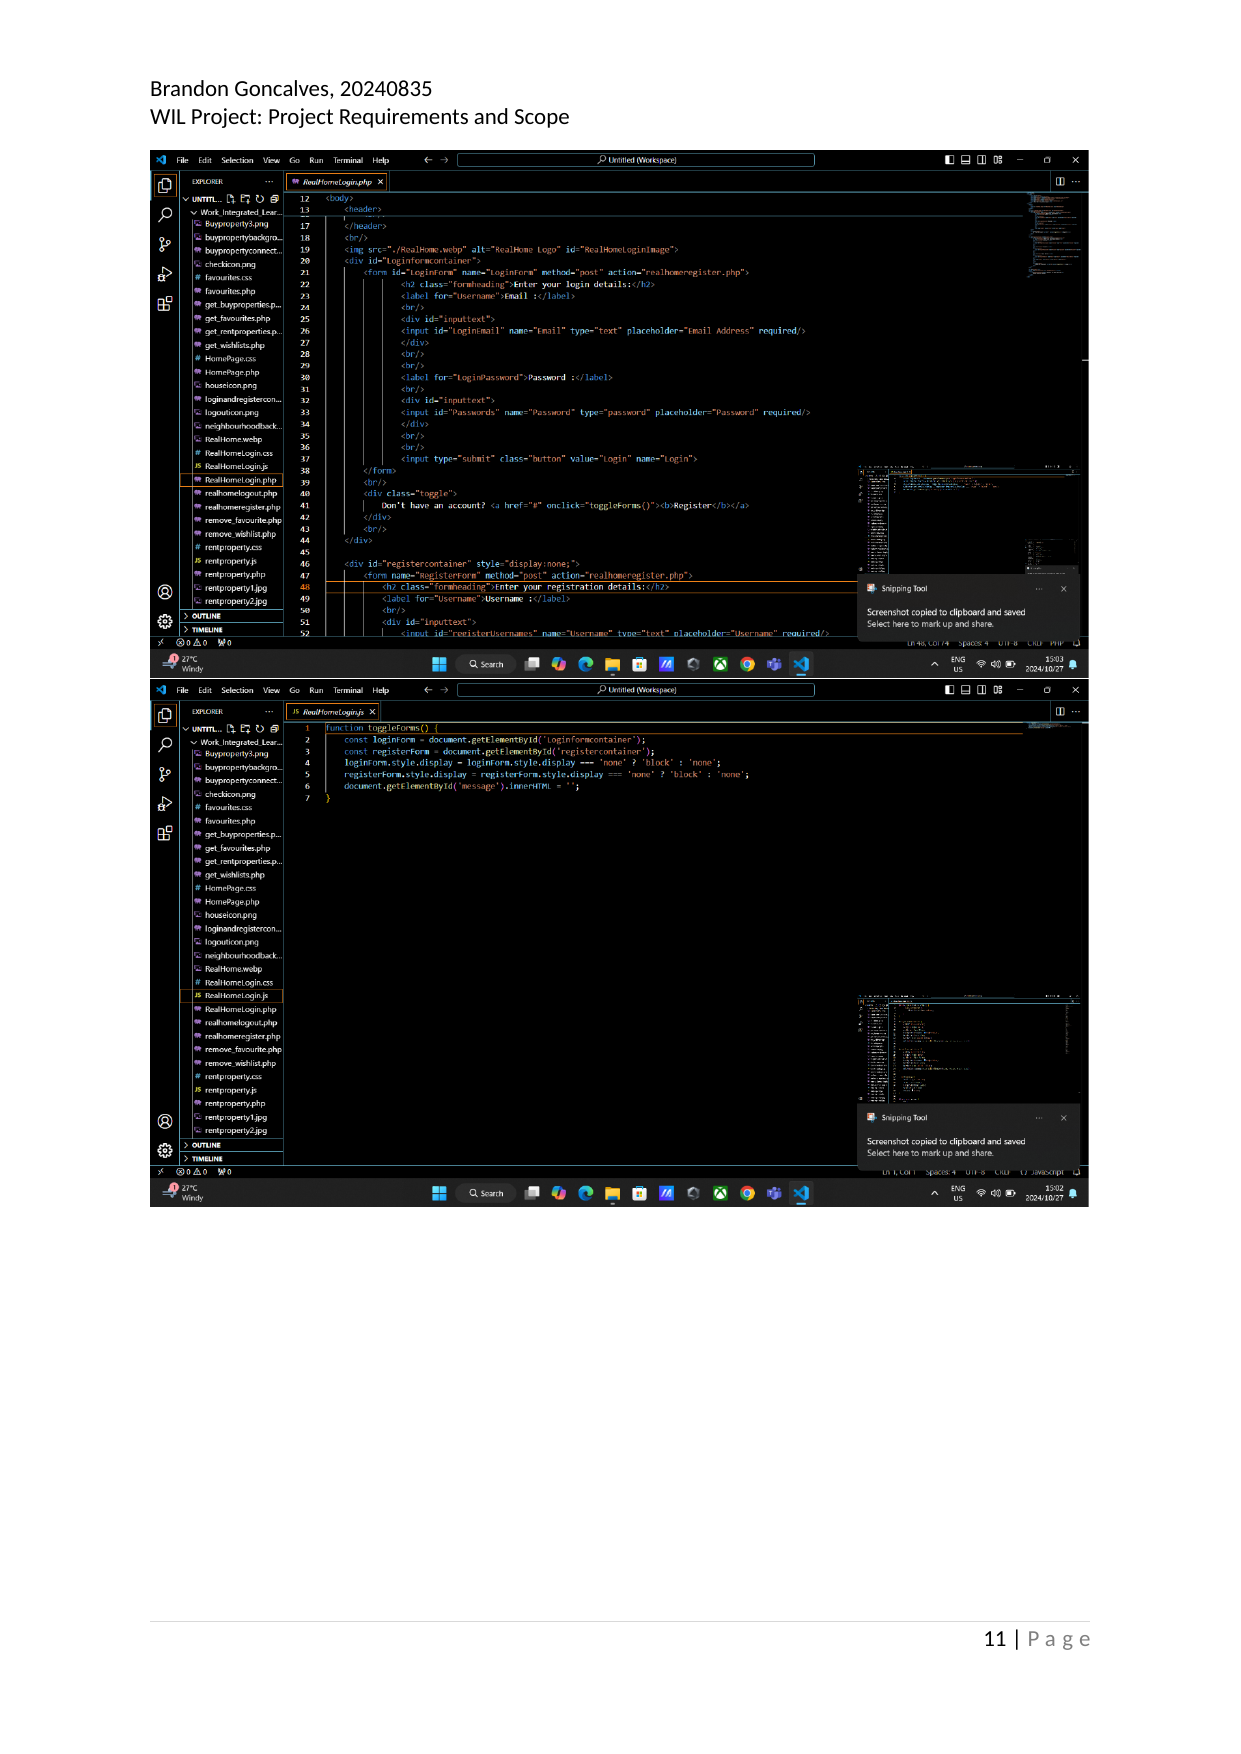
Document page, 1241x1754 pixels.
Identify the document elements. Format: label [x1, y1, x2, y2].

picture [150, 150, 1089, 678]
picture [150, 679, 1089, 1207]
